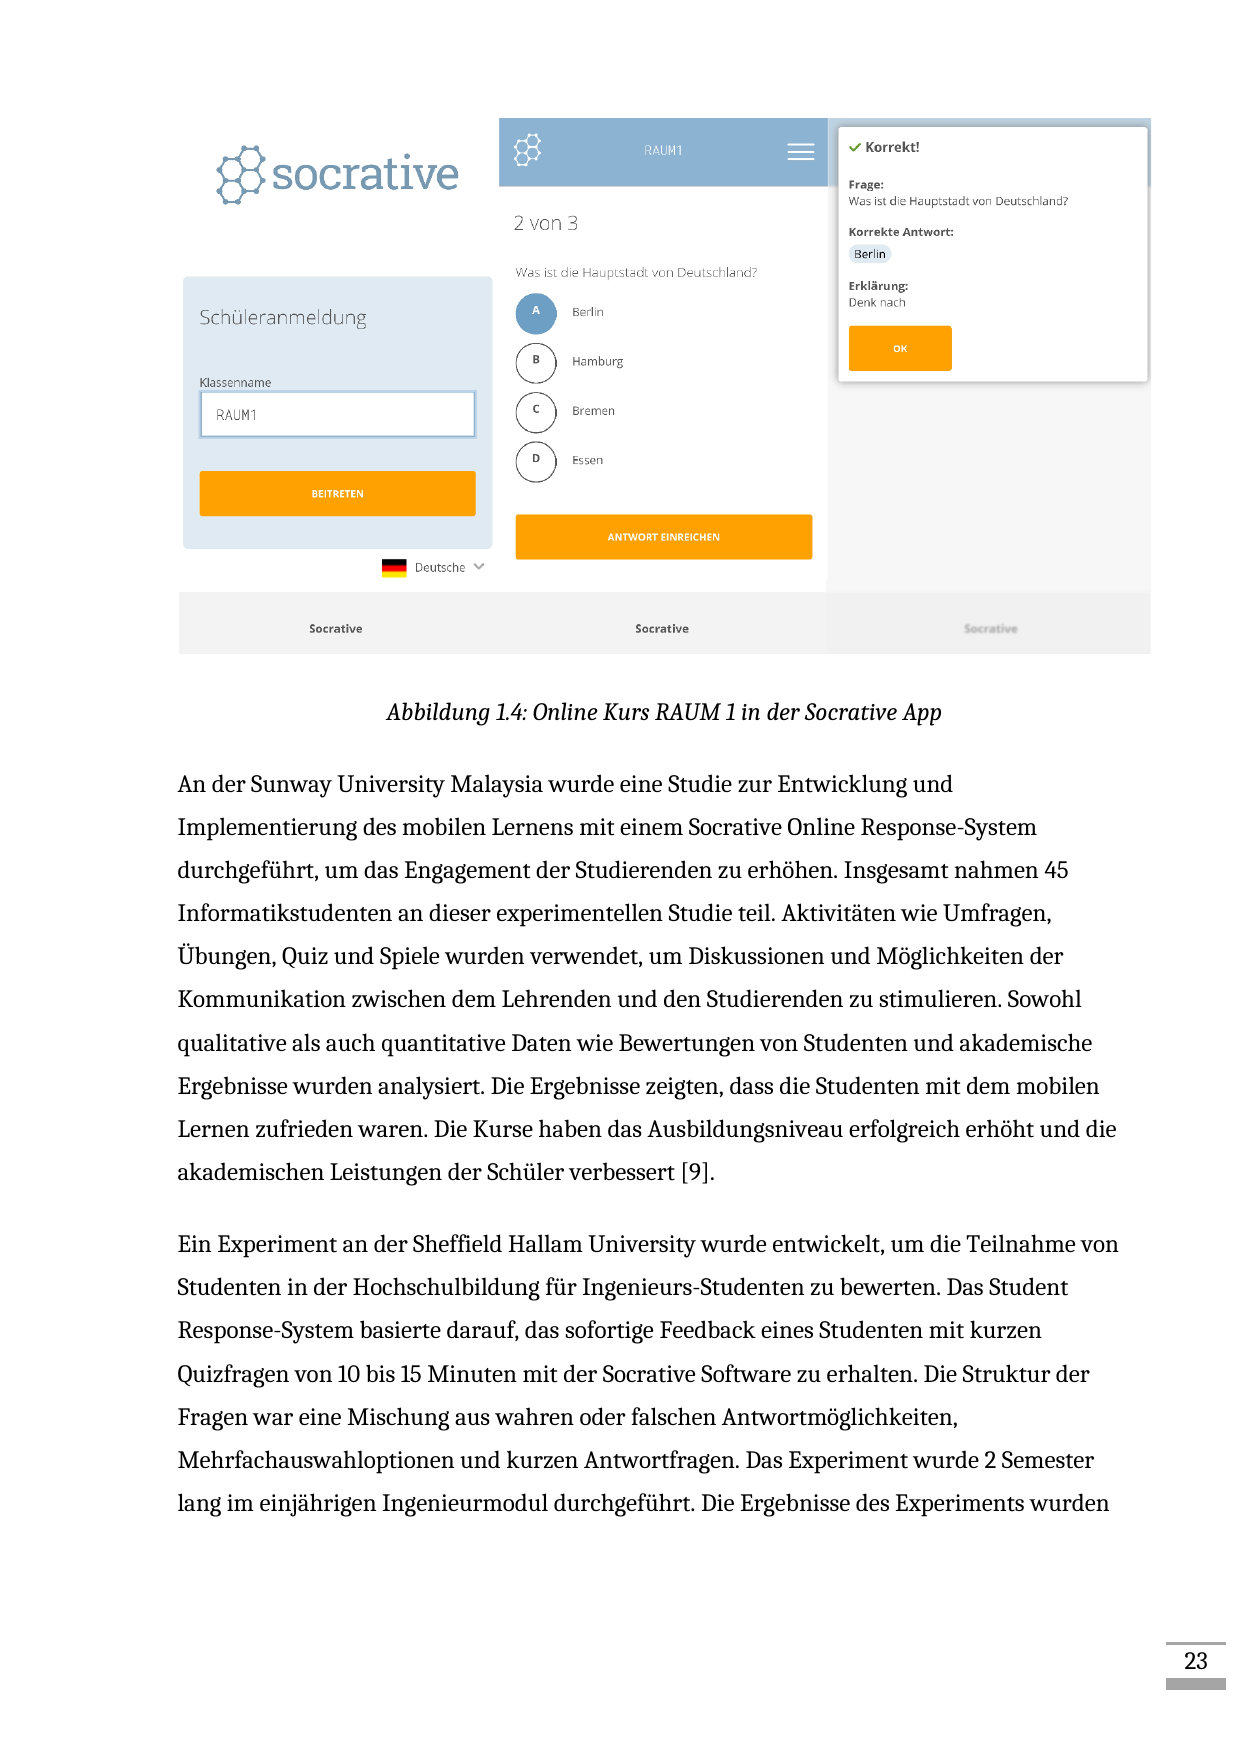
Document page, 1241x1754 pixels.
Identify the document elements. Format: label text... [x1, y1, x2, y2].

text Abbildung 1.4: Online Kurs RAUM 1 in der Socrative App [177, 697, 1152, 726]
text An der Sunway University Malaysia wurde eine Studie zur Entwicklung und Implementierung des mobilen Lernens mit einem Socrative Online Response-System durchgeführt, um das Engagement der Studierenden zu erhöhen. Insgesamt nahmen 45 Informatikstudenten an dieser experimentellen Studie teil. Aktivitäten wie Umfragen, Übungen, Quiz und Spiele wurden verwendet, um Diskussionen und Möglichkeiten der Kommunikation zwischen dem Lehrenden und den Studierenden zu stimulieren. Sowohl qualitative als auch quantitative Daten wie Bewertungen von Studenten und akademische Ergebnisse wurden analysiert. Die Ergebnisse zeigten, dass die Studenten mit dem mobilen Lernen zufrieden waren. Die Kurse haben das Ausbildungsniveau erfolgreich erhöht und die akademischen Leistungen der Schüler verbessert [9]. [177, 770, 1137, 1187]
picture [177, 118, 1152, 654]
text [177, 1230, 1137, 1518]
